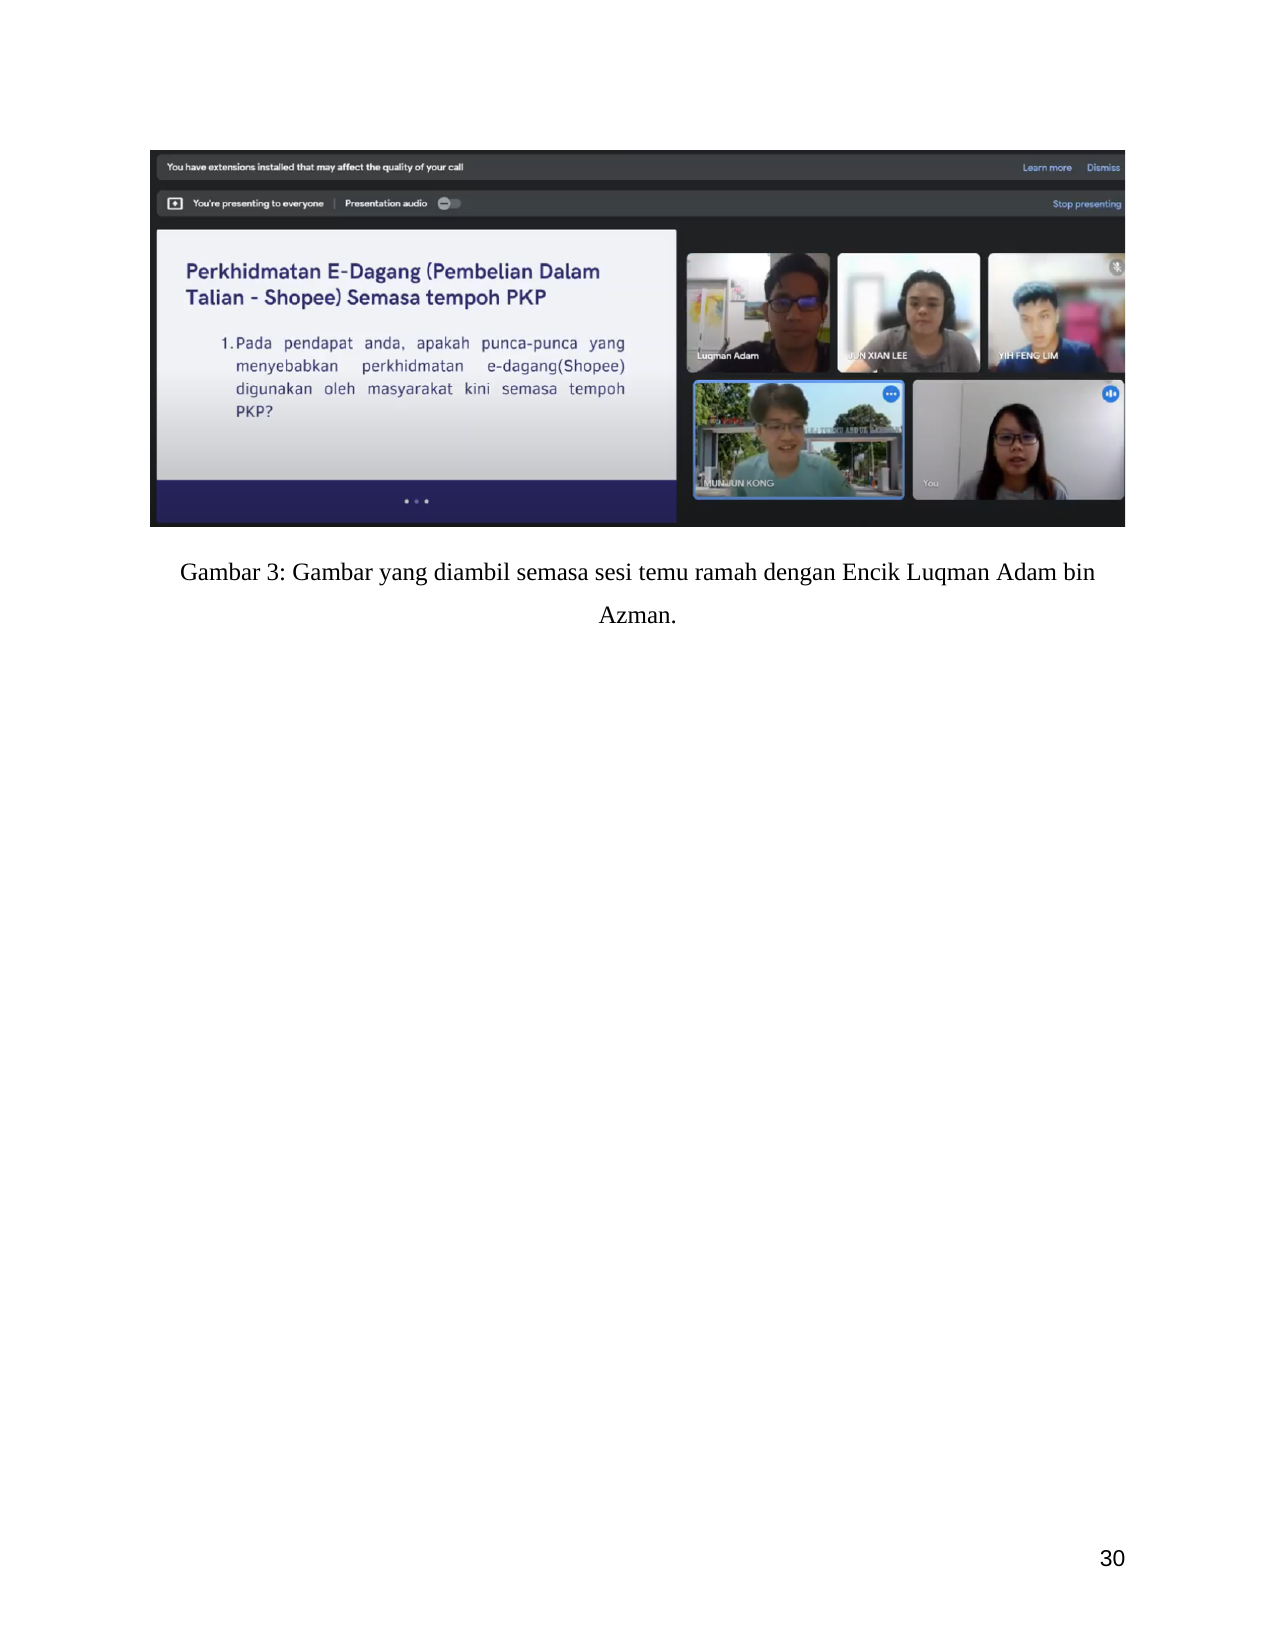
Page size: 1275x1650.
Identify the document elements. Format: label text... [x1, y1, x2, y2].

picture [150, 150, 1125, 527]
text Gambar 3: Gambar yang diambil semasa sesi temu ramah dengan Encik Luqman Adam bin Azman. [150, 557, 1125, 629]
